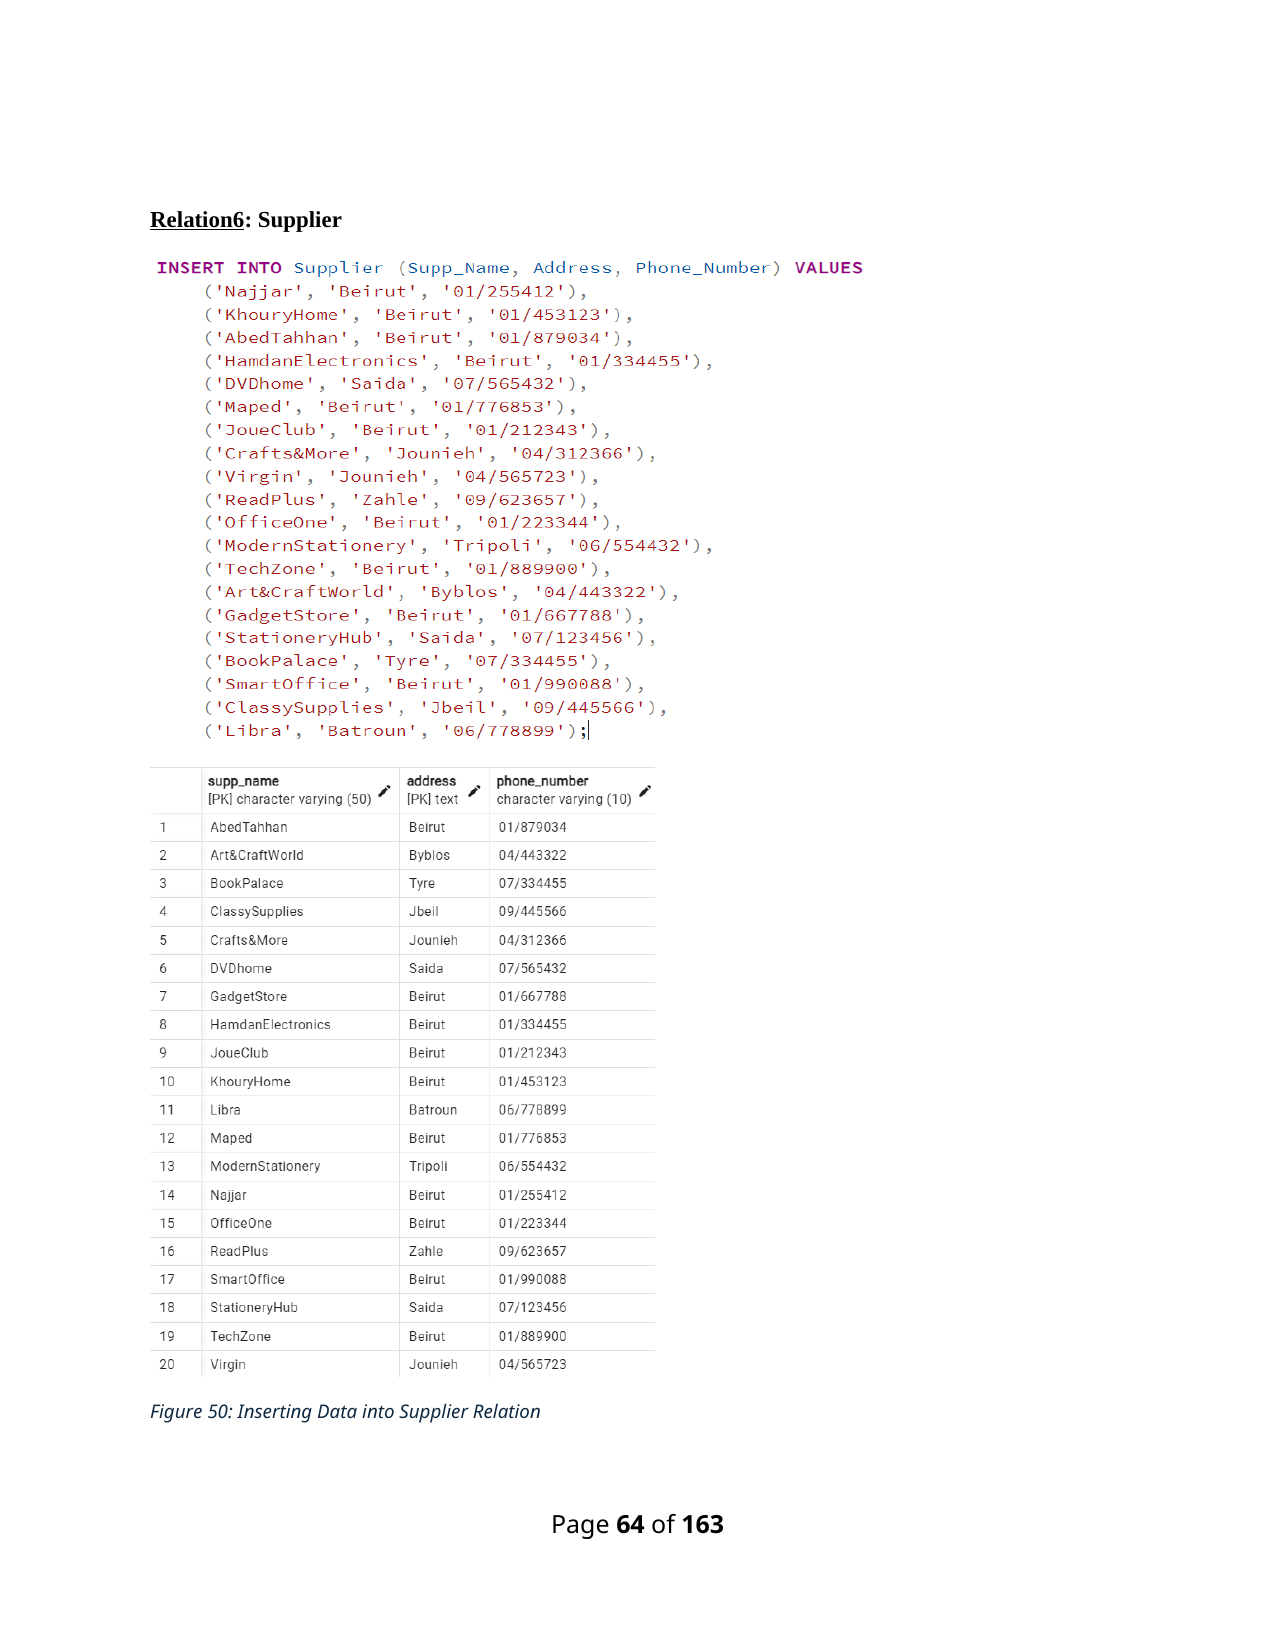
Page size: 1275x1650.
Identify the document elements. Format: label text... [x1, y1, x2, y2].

text Figure 50: Inserting Data into Supplier Relation [150, 1399, 1125, 1424]
picture [150, 767, 655, 1377]
picture [150, 253, 869, 745]
text Relation6: Supplier [150, 206, 1125, 232]
